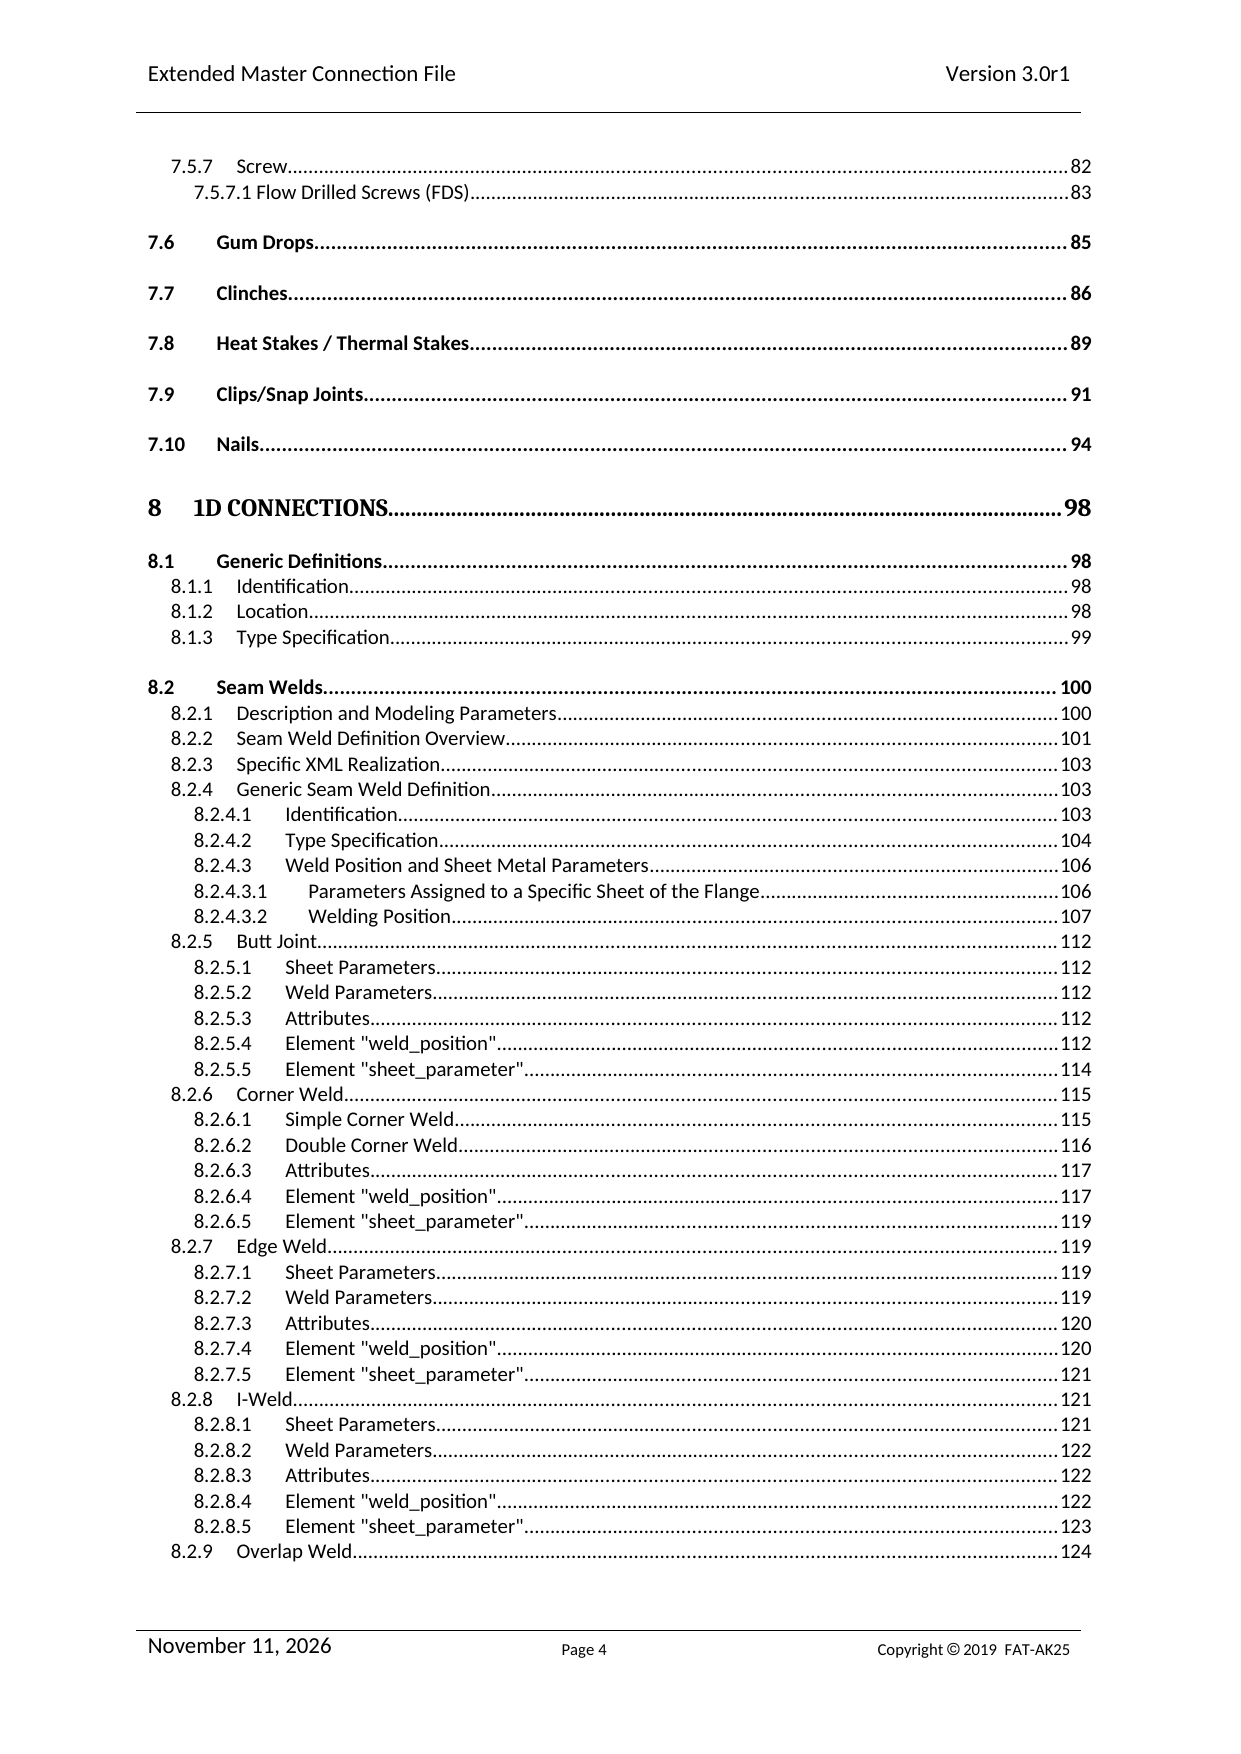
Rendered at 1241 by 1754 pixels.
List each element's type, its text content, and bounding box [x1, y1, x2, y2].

text 8.2.7.2 Weld Parameters 119 [193, 1284, 1092, 1310]
text 8.2.8.3 Attributes 122 [193, 1462, 1092, 1488]
text 8.1.2 Location 98 [171, 599, 1092, 624]
text 7.7 Clinches 86 [148, 280, 1092, 305]
text 7.5.7 Screw 82 [171, 154, 1092, 179]
text 8.2.4.3 Weld Position and Sheet Metal Parameters 106 [193, 852, 1092, 878]
text 8.2.8.4 Element "weld_position" 122 [193, 1488, 1092, 1513]
text 8.2.8.1 Sheet Parameters 121 [193, 1412, 1092, 1437]
text 8.1.3 Type Specification 99 [171, 624, 1092, 649]
text 8.2.5.5 Element "sheet_parameter" 114 [193, 1056, 1092, 1081]
text 8.2.6.3 Attributes 117 [193, 1157, 1092, 1183]
text 8.2.9 Overlap Weld 124 [171, 1539, 1092, 1564]
text 8.2.5.3 Attributes 112 [193, 1005, 1092, 1030]
text 8.2.8.5 Element "sheet_parameter" 123 [193, 1513, 1092, 1539]
text 8.2.7.3 Attributes 120 [193, 1310, 1092, 1335]
text 7.6 Gum Drops 85 [148, 229, 1092, 255]
text 8.2.6.2 Double Corner Weld 116 [193, 1132, 1092, 1157]
text 8.1 Generic Definitions 98 [148, 548, 1092, 573]
text 8.1.1 Identification 98 [171, 573, 1092, 599]
text 8.2.7.4 Element "weld_position" 120 [193, 1335, 1092, 1361]
text 8.2.4.1 Identification 103 [193, 802, 1092, 827]
text 8.2.7 Edge Weld 119 [171, 1234, 1092, 1259]
text 8.2.4.2 Type Specification 104 [193, 827, 1092, 852]
text 7.5.7.1 Flow Drilled Screws (FDS) 83 [193, 179, 1092, 204]
text 8.2.4.3.2 Welding Position 107 [193, 903, 1092, 929]
text 8.2.4 Generic Seam Weld Definition 103 [171, 776, 1092, 802]
text 8.2.5.2 Weld Parameters 112 [193, 979, 1092, 1005]
text 8.2.6.5 Element "sheet_parameter" 119 [193, 1208, 1092, 1234]
text 8.2.8 I-Weld 121 [171, 1386, 1092, 1412]
text 8.2.6 Corner Weld 115 [171, 1081, 1092, 1107]
text 8.2.5.4 Element "weld_position" 112 [193, 1030, 1092, 1056]
text 8.2.6.4 Element "weld_position" 117 [193, 1183, 1092, 1208]
text 8.2 Seam Welds 100 [148, 674, 1092, 700]
text 8.2.6.1 Simple Corner Weld 115 [193, 1107, 1092, 1132]
text 7.8 Heat Stakes / Thermal Stakes 89 [148, 330, 1092, 356]
text 8.2.5.1 Sheet Parameters 112 [193, 954, 1092, 979]
text 8.2.2 Seam Weld Definition Overview 101 [171, 725, 1092, 751]
text 8.2.8.2 Weld Parameters 122 [193, 1437, 1092, 1462]
text 8.2.4.3.1 Parameters Assigned to a Specific Sheet of the Flange 106 [193, 878, 1092, 903]
text 8.2.3 Specific XML Realization 103 [171, 751, 1092, 776]
text 8.2.1 Description and Modeling Parameters 100 [171, 700, 1092, 725]
text 7.9 Clips/Snap Joints 91 [148, 381, 1092, 406]
text 8.2.7.1 Sheet Parameters 119 [193, 1259, 1092, 1284]
text 7.10 Nails 94 [148, 431, 1092, 457]
text 8 1D connections 98 [148, 494, 1092, 523]
text 8.2.5 Butt Joint 112 [171, 929, 1092, 954]
text 8.2.7.5 Element "sheet_parameter" 121 [193, 1361, 1092, 1386]
